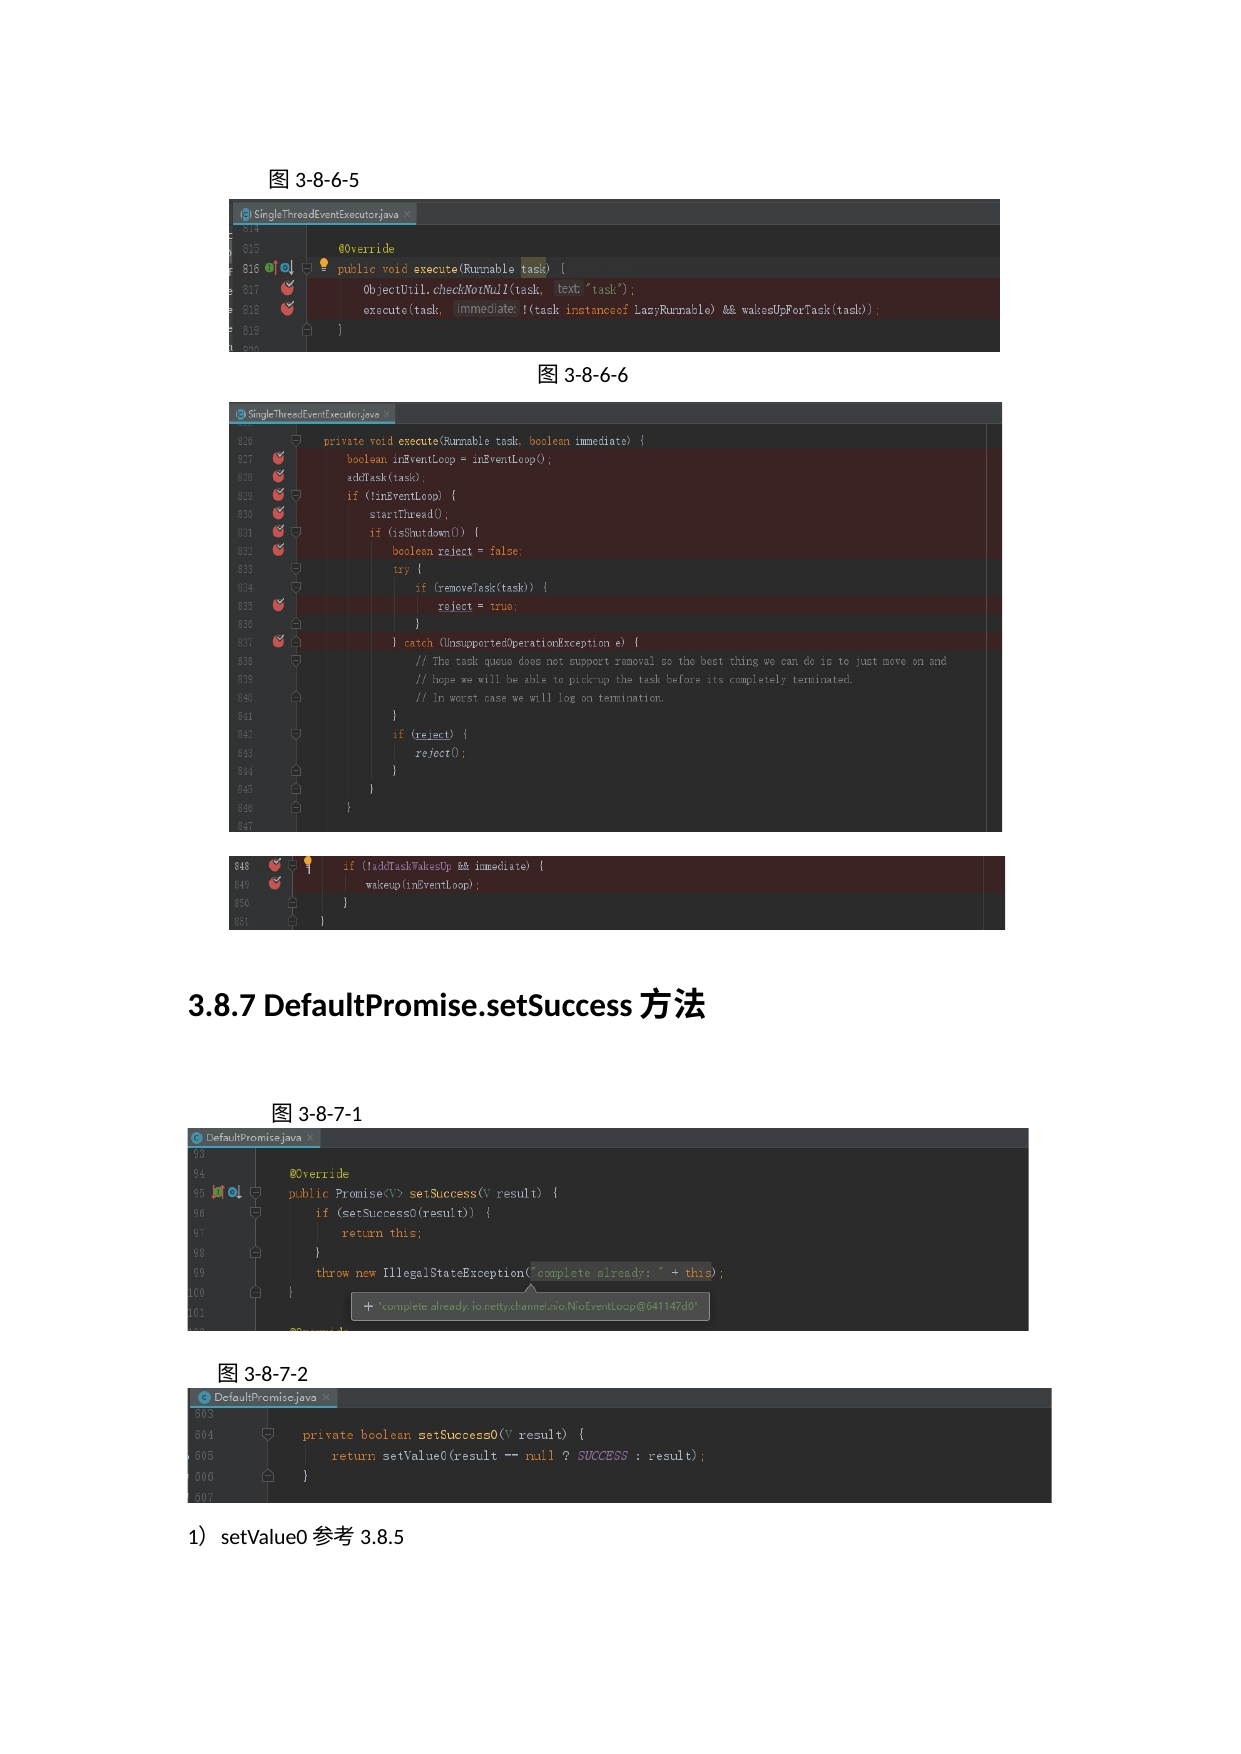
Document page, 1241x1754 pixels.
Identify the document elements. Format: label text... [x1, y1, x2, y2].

picture [229, 402, 1003, 832]
text 图3-8-7-2 [187, 1356, 1053, 1388]
list setValue0参考3.8.5 [187, 1518, 1053, 1551]
subtitle 3.8.7 DefaultPromise.setSuccess方法 [187, 969, 1053, 1034]
picture [229, 856, 1006, 930]
text 图3-8-6-6 [209, 357, 1053, 389]
picture [187, 1128, 1029, 1331]
text 图3-8-7-1 [187, 1096, 1053, 1128]
picture [187, 1388, 1052, 1503]
text 图3-8-6-5 [209, 162, 1053, 194]
picture [229, 199, 1000, 352]
